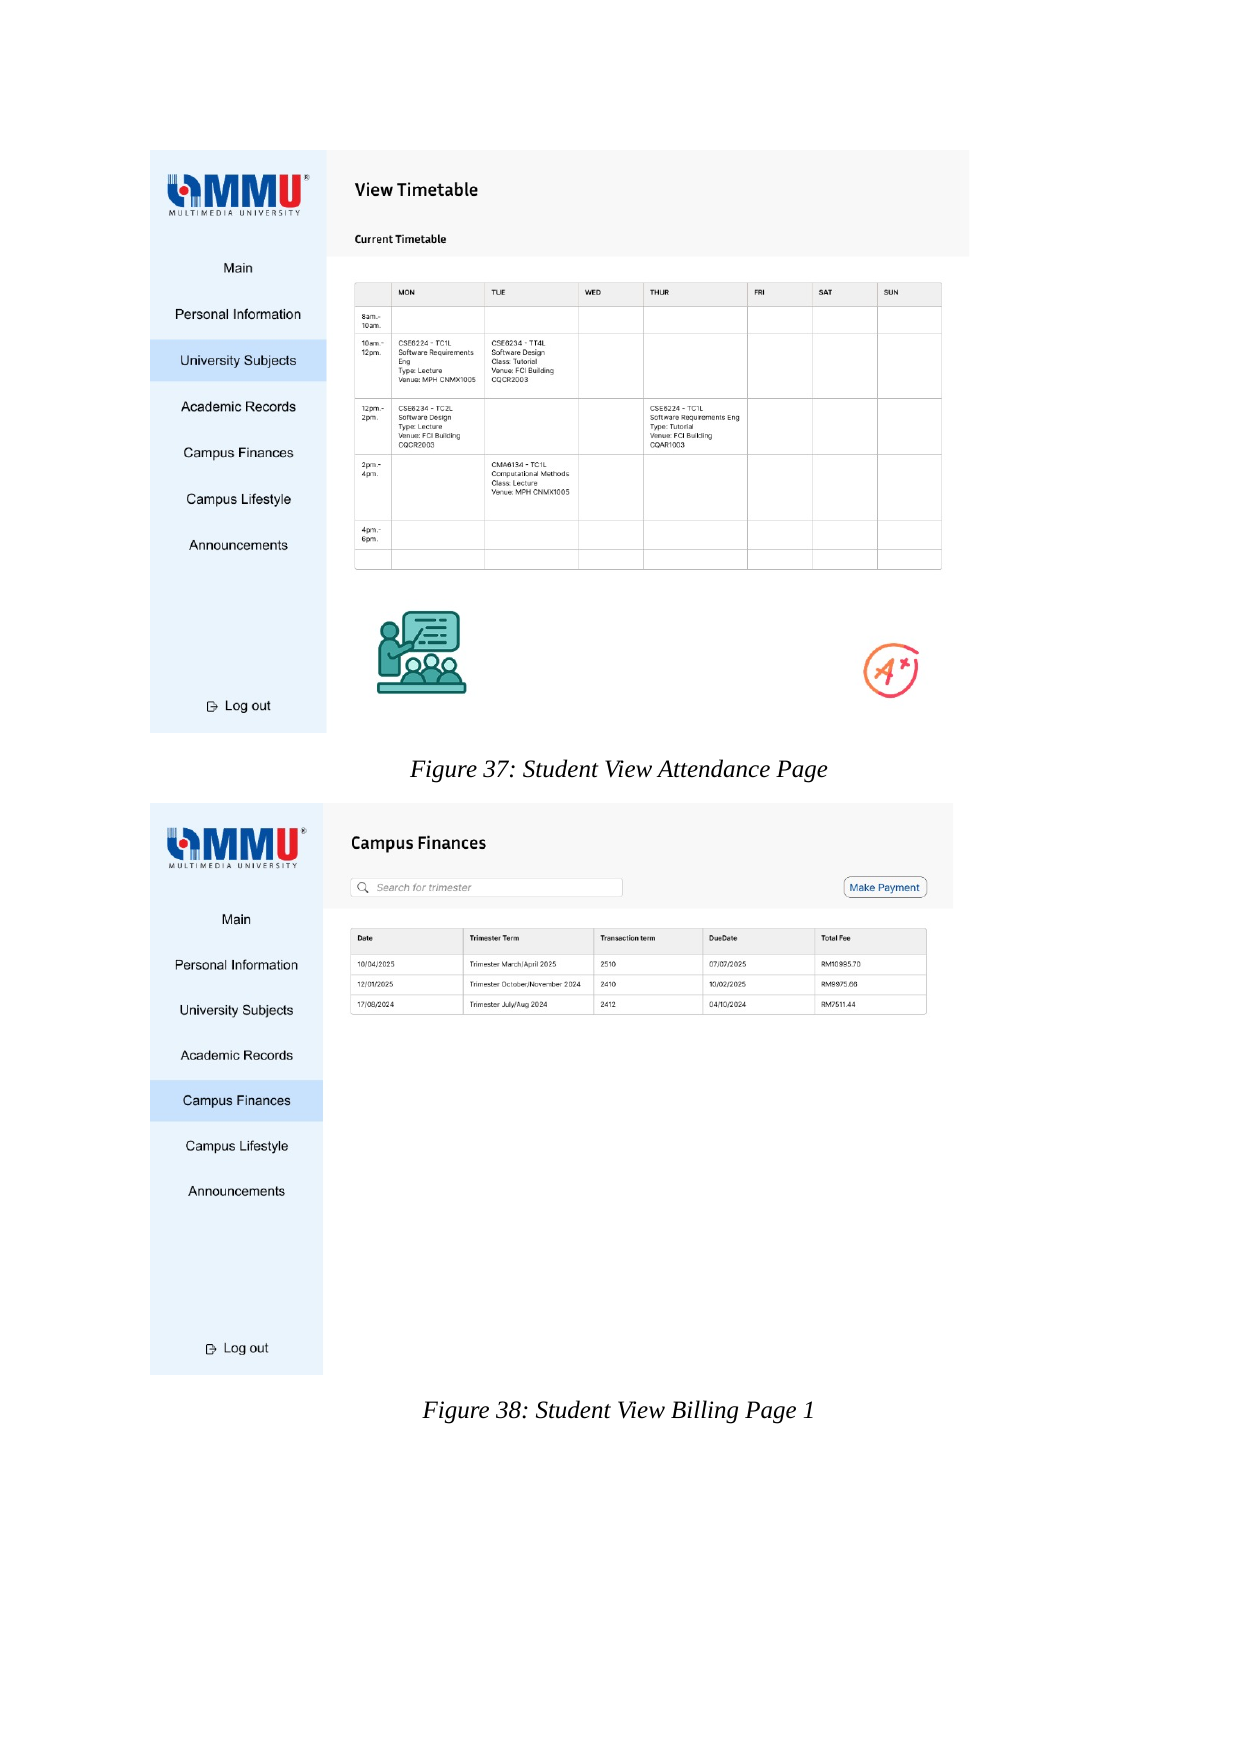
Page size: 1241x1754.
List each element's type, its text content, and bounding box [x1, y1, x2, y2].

text Figure 37: Student View Attendance Page [150, 754, 1090, 782]
text Figure 38: Student View Billing Page 1 [150, 1395, 1090, 1424]
picture [150, 803, 954, 1375]
picture [150, 150, 970, 733]
